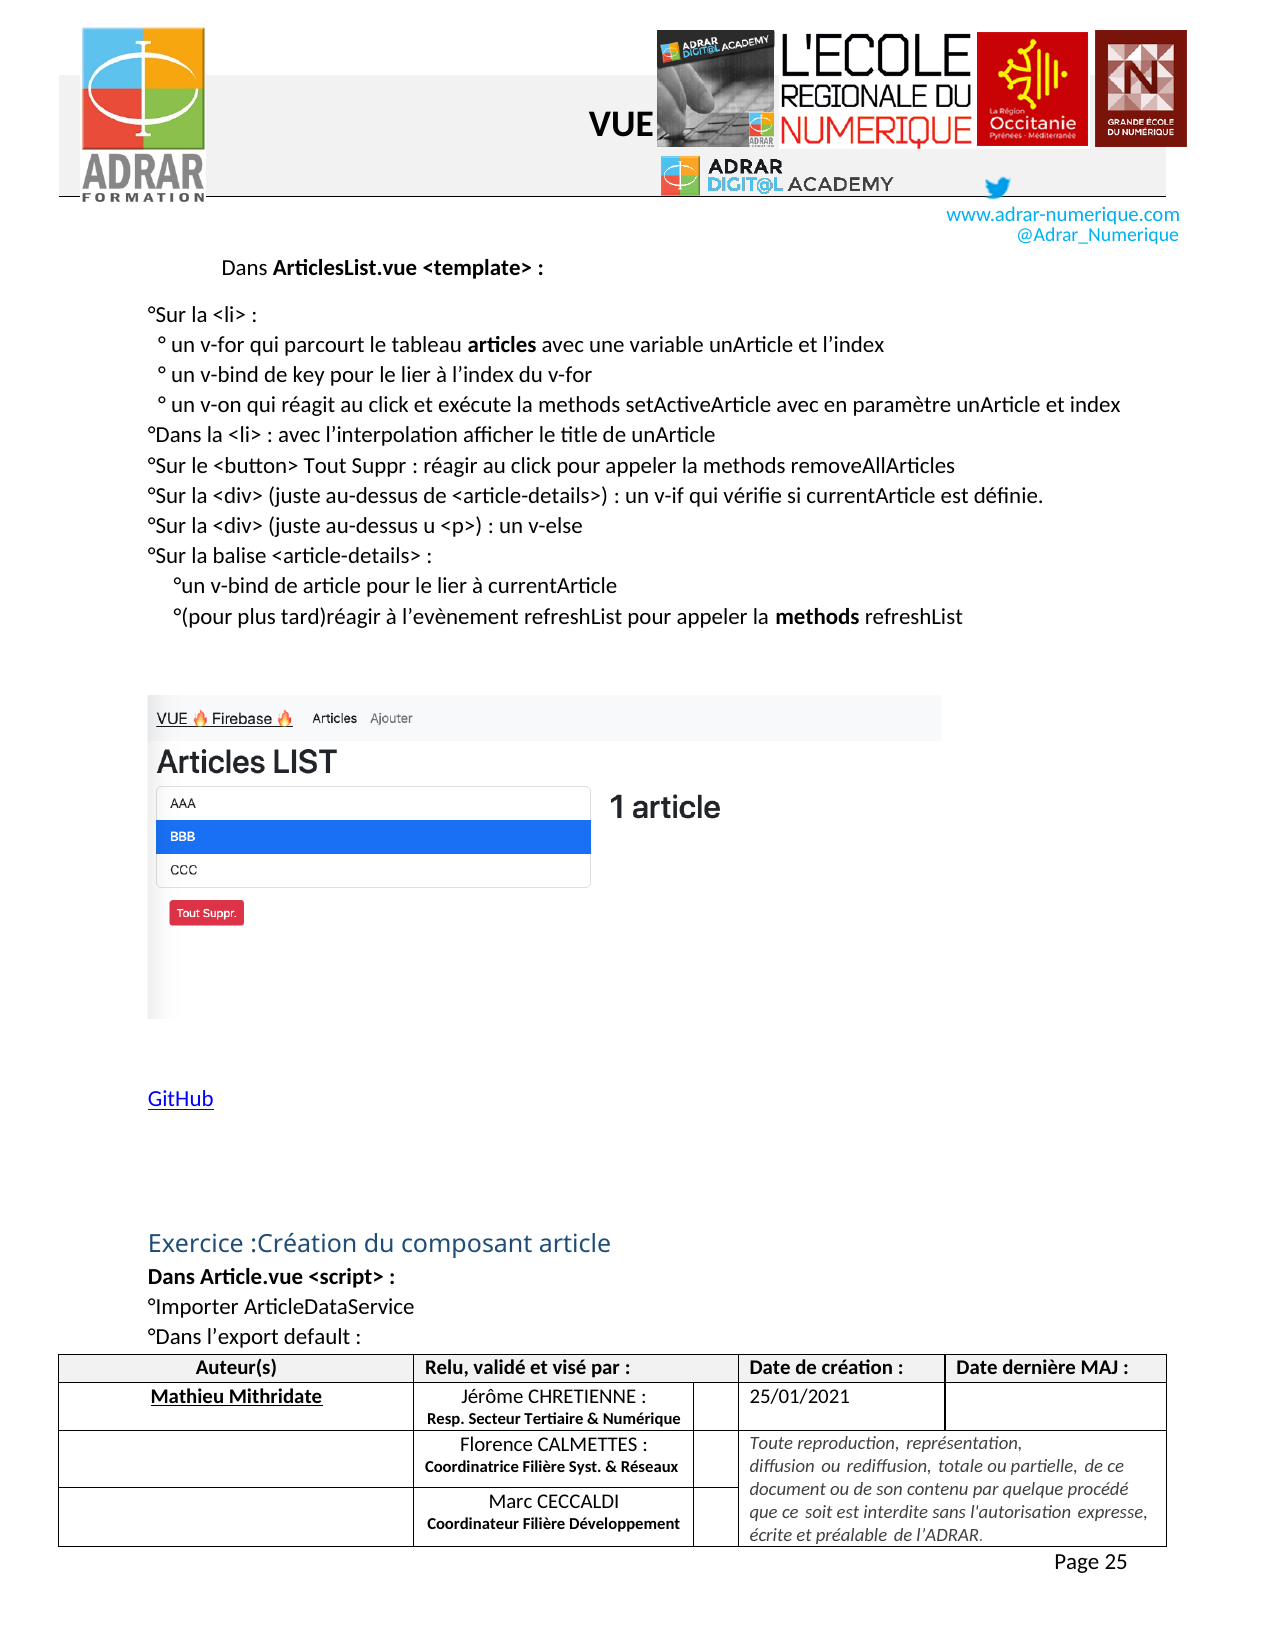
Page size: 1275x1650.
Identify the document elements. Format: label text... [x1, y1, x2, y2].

list Dans ArticlesList.vue <template> : [148, 253, 1127, 281]
text GitHub [148, 1084, 1127, 1113]
picture [647, 23, 1195, 208]
picture [981, 172, 1014, 203]
picture [147, 695, 942, 1019]
subtitle Exercice :Création du composant article [148, 1225, 1127, 1259]
picture [80, 25, 206, 204]
text °Sur la <li> : ° un v-for qui parcourt le tableau articles avec une variable unArticle et l’index ° un v-bind de key pour le lier à l’index du v-for ° un v-on qui réagit au click et exécute la methods setActiveArticle avec en paramètre unArticle et index °Dans la <li> : avec l’interpolation afficher le title de unArticle °Sur le <button> Tout Suppr : réagir au click pour appeler la methods removeAllArticles °Sur la <div> (juste au-dessus de <article-details>) : un v-if qui vérifie si currentArticle est définie. °Sur la <div> (juste au-dessus u <p>) : un v-else °Sur la balise <article-details> : °un v-bind de article pour le lier à currentArticle °(pour plus tard)réagir à l’evènement refreshList pour appeler la methods refreshList [148, 300, 1127, 630]
